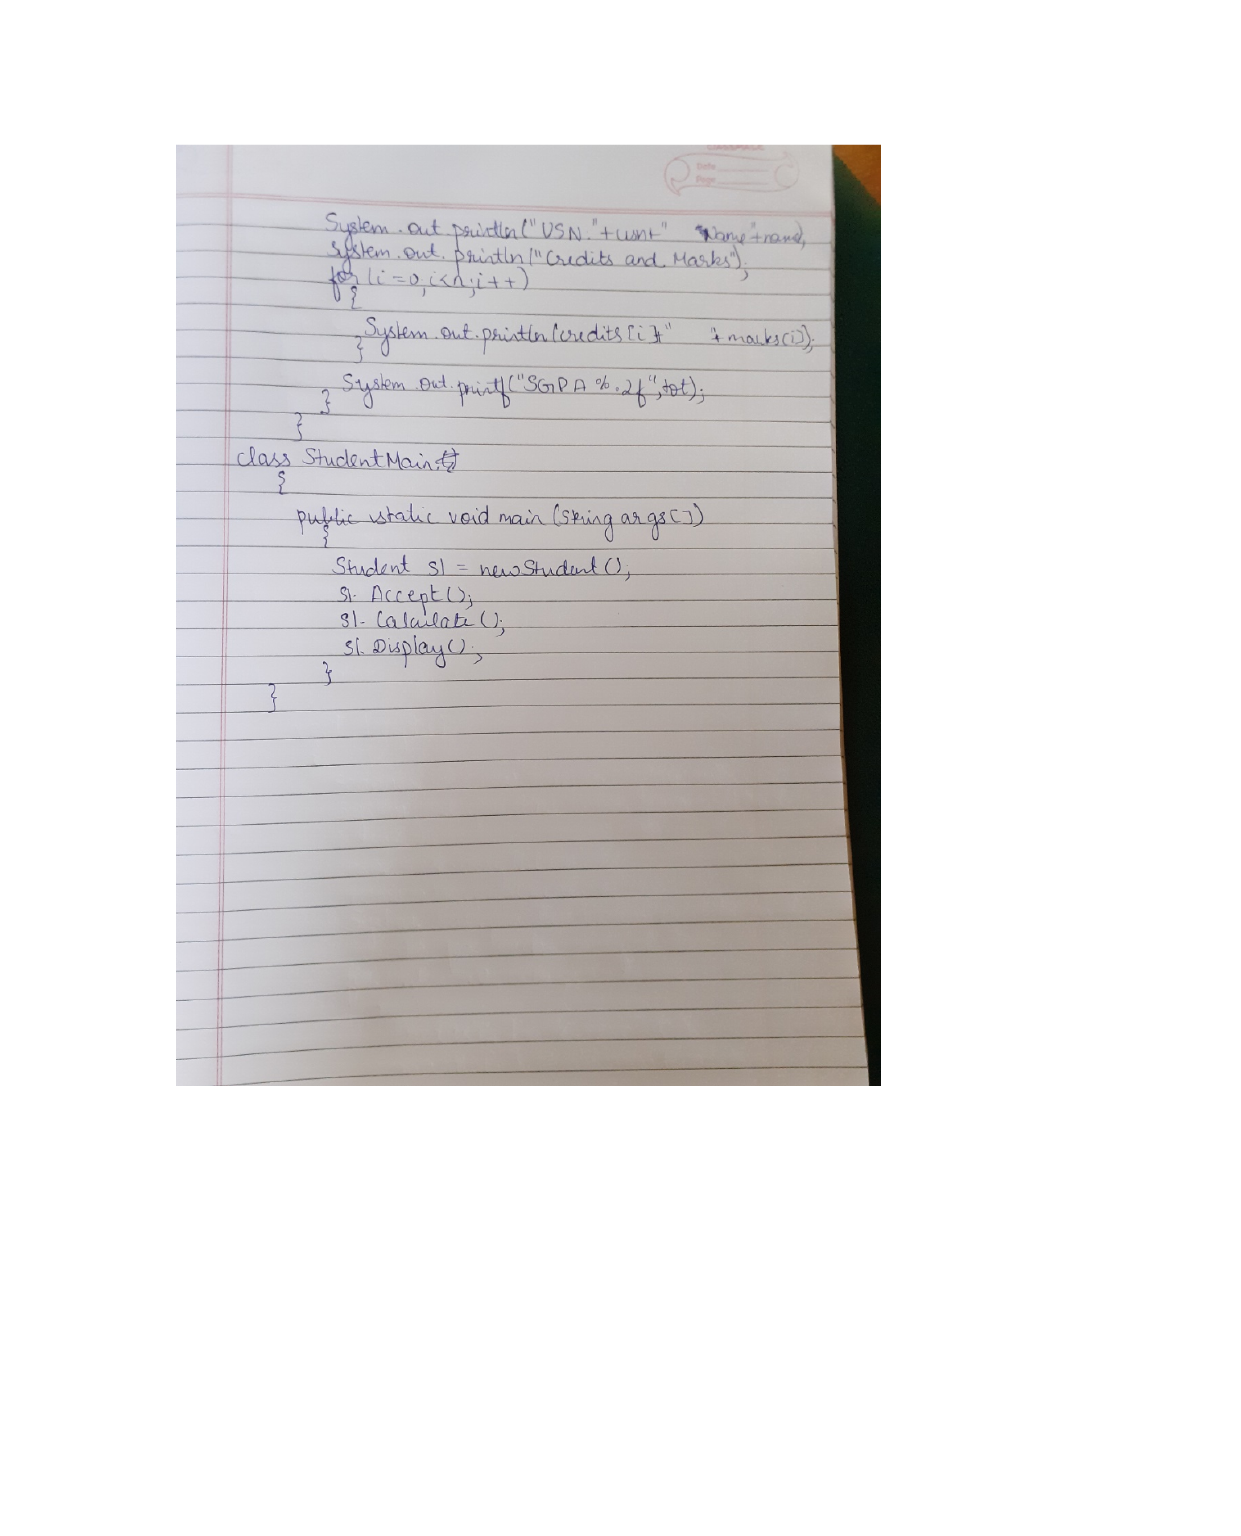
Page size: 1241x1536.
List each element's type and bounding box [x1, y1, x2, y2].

picture [176, 146, 881, 1085]
